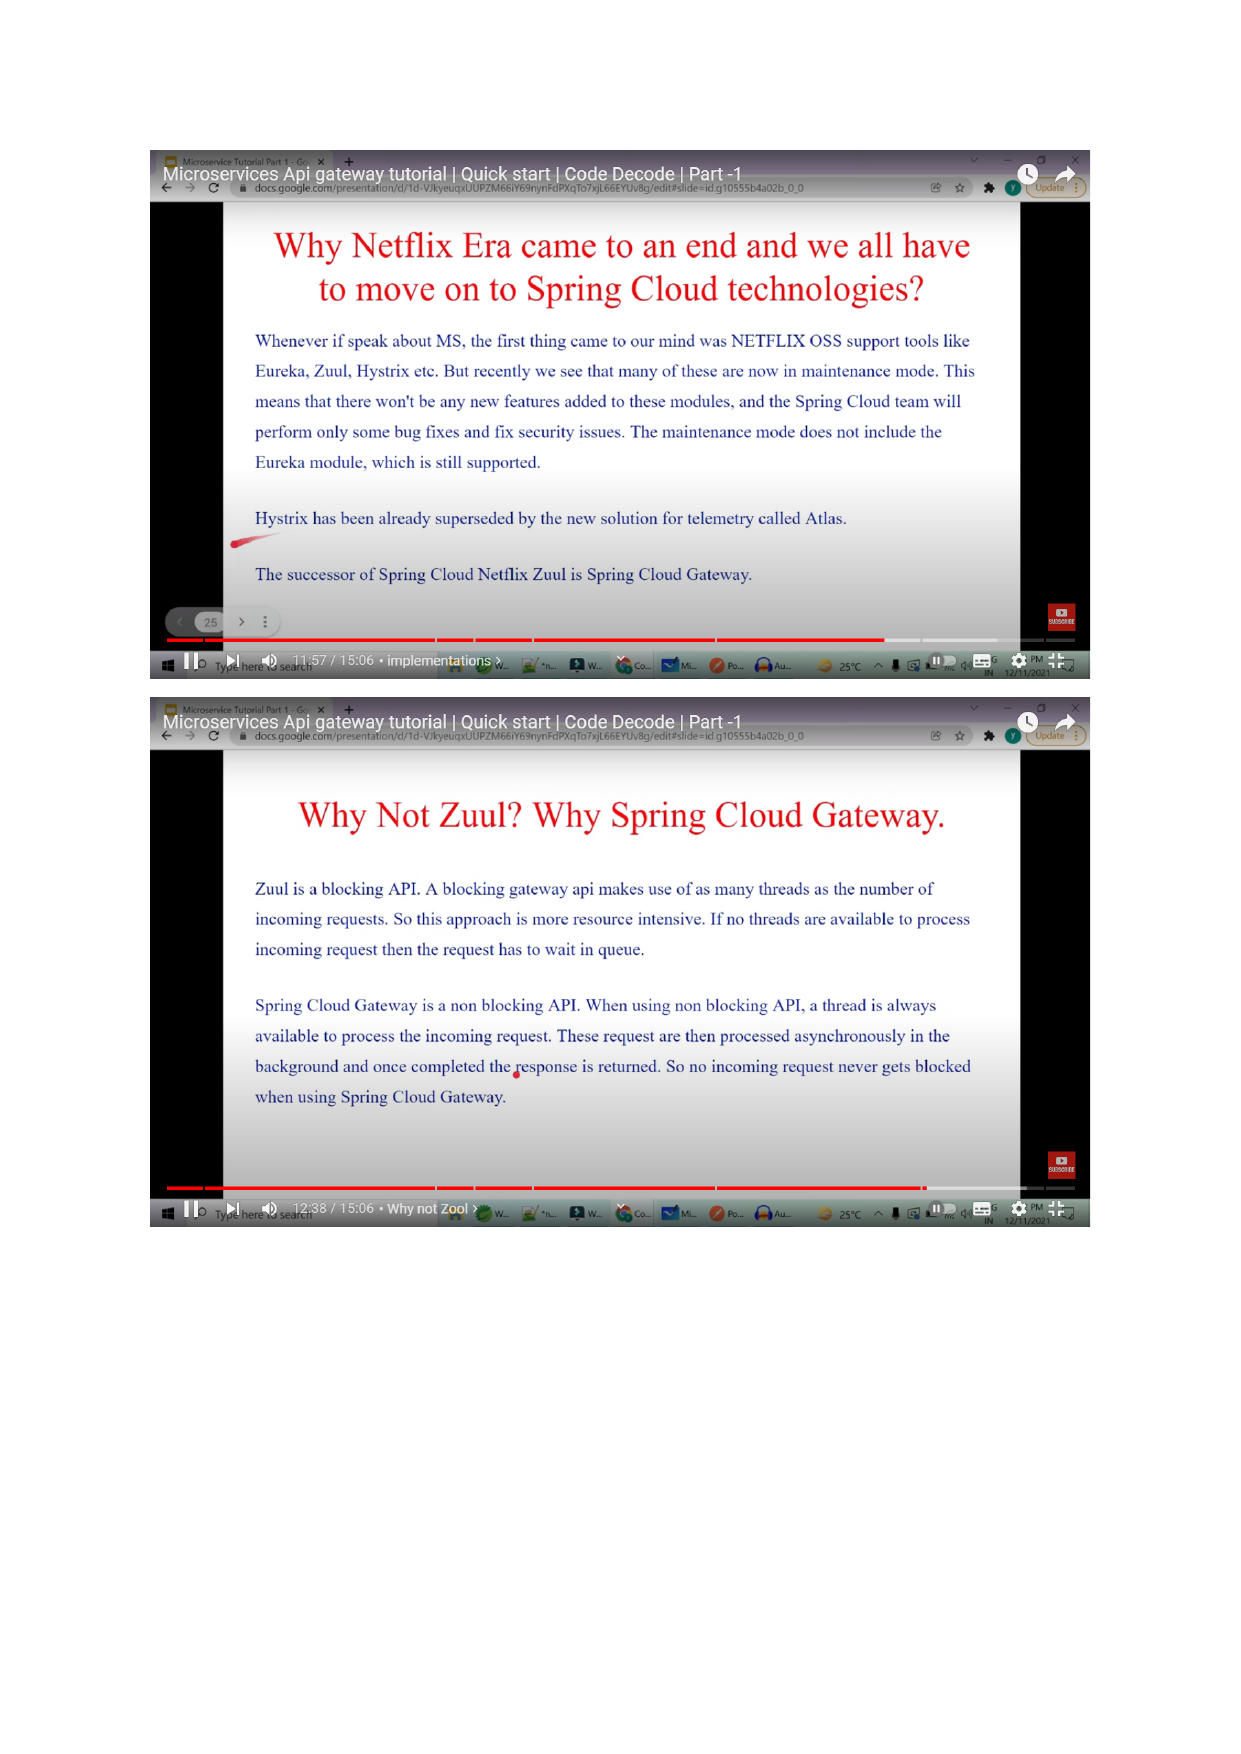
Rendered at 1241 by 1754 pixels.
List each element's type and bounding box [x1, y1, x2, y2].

picture [150, 150, 1091, 679]
picture [150, 697, 1091, 1227]
